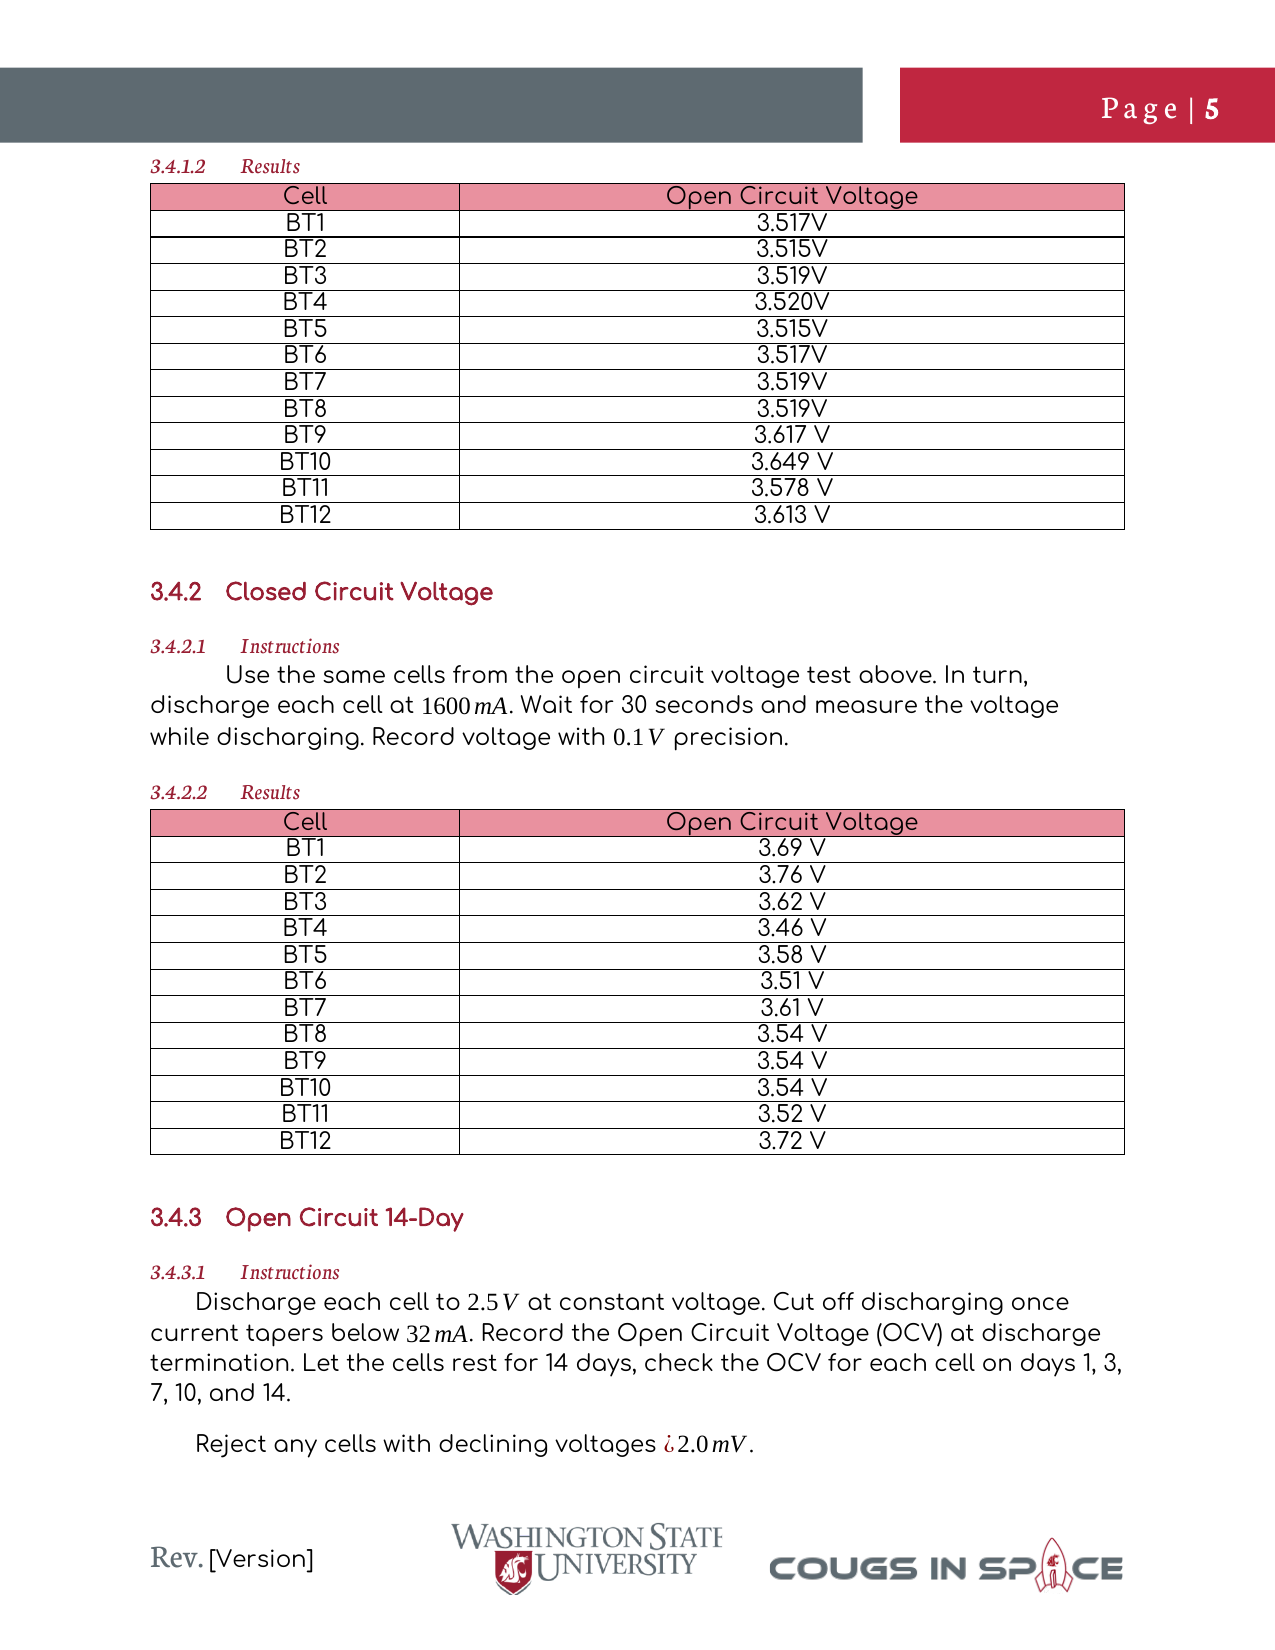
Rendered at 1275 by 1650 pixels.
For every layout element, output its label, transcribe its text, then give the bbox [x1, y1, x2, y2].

subtitle Results [150, 776, 1125, 805]
table_cell BT2 [151, 238, 459, 263]
table_cell 3.519V [460, 397, 1124, 422]
table_cell BT2 [151, 863, 459, 889]
table_cell 3.517V [460, 344, 1124, 369]
table_cell 3.515V [460, 317, 1124, 343]
table_cell 3.54 V [460, 1076, 1124, 1101]
subtitle Instructions [150, 1256, 1125, 1284]
table_cell 3.52 V [460, 1102, 1124, 1128]
table_cell 3.519V [460, 370, 1124, 396]
table_cell BT10 [151, 1076, 459, 1101]
table_cell 3.515V [460, 238, 1124, 263]
table_cell BT11 [151, 1102, 459, 1128]
subtitle Closed Circuit Voltage [150, 580, 1125, 605]
table_cell BT9 [151, 1049, 459, 1075]
table_cell BT4 [151, 291, 459, 316]
table_cell 3.76 V [460, 863, 1124, 889]
table_cell BT8 [151, 397, 459, 422]
table_cell 3.54 V [460, 1023, 1124, 1048]
table_cell BT9 [151, 423, 459, 449]
table_cell 3.54 V [460, 1049, 1124, 1075]
table_cell 3.72 V [460, 1129, 1124, 1154]
picture [450, 1522, 723, 1595]
table_cell BT5 [151, 317, 459, 343]
table_header Cell [151, 184, 459, 210]
table_cell 3.61 V [460, 996, 1124, 1022]
table_cell BT5 [151, 943, 459, 968]
subtitle Results [150, 150, 1125, 179]
picture [769, 1537, 1123, 1594]
table_cell BT6 [151, 970, 459, 995]
text Use the same cells from the open circuit voltage test above. In turn, discharge each cell at . Wait for 30 seconds and measure the voltage while discharging. Record voltage with precision. [150, 663, 1125, 751]
table_header Open Circuit Voltage [460, 184, 1124, 210]
table_cell 3.69 V [460, 837, 1124, 862]
table_cell BT4 [151, 916, 459, 942]
table_cell 3.617 V [460, 423, 1124, 449]
table_cell BT7 [151, 996, 459, 1022]
table_cell 3.519V [460, 264, 1124, 289]
table_cell BT8 [151, 1023, 459, 1048]
table_cell BT1 [151, 211, 459, 236]
table_cell 3.613 V [460, 503, 1124, 528]
table_cell 3.58 V [460, 943, 1124, 968]
text Reject any cells with declining voltages . [150, 1431, 1125, 1458]
table_cell BT12 [151, 503, 459, 528]
subtitle Open Circuit 14-Day [150, 1206, 1125, 1231]
table_cell BT10 [151, 450, 459, 475]
table_cell 3.62 V [460, 890, 1124, 915]
table_cell BT12 [151, 1129, 459, 1154]
text Discharge each cell to at constant voltage. Cut off discharging once current tapers below . Record the Open Circuit Voltage (OCV) at discharge termination. Let the cells rest for 14 days, check the OCV for each cell on days 1, 3, 7, 10, and 14. [150, 1289, 1125, 1406]
subtitle Instructions [150, 630, 1125, 659]
table_cell BT7 [151, 370, 459, 396]
table_cell 3.649 V [460, 450, 1124, 475]
table_cell 3.46 V [460, 916, 1124, 942]
table_header Open Circuit Voltage [460, 810, 1124, 836]
table_cell 3.578 V [460, 476, 1124, 502]
table_cell 3.517V [460, 211, 1124, 236]
table_cell 3.520V [460, 291, 1124, 316]
table_cell BT6 [151, 344, 459, 369]
table_cell BT1 [151, 837, 459, 862]
table_cell 3.51 V [460, 970, 1124, 995]
table_header Cell [151, 810, 459, 836]
table_cell BT3 [151, 890, 459, 915]
table_cell BT11 [151, 476, 459, 502]
table_cell BT3 [151, 264, 459, 289]
